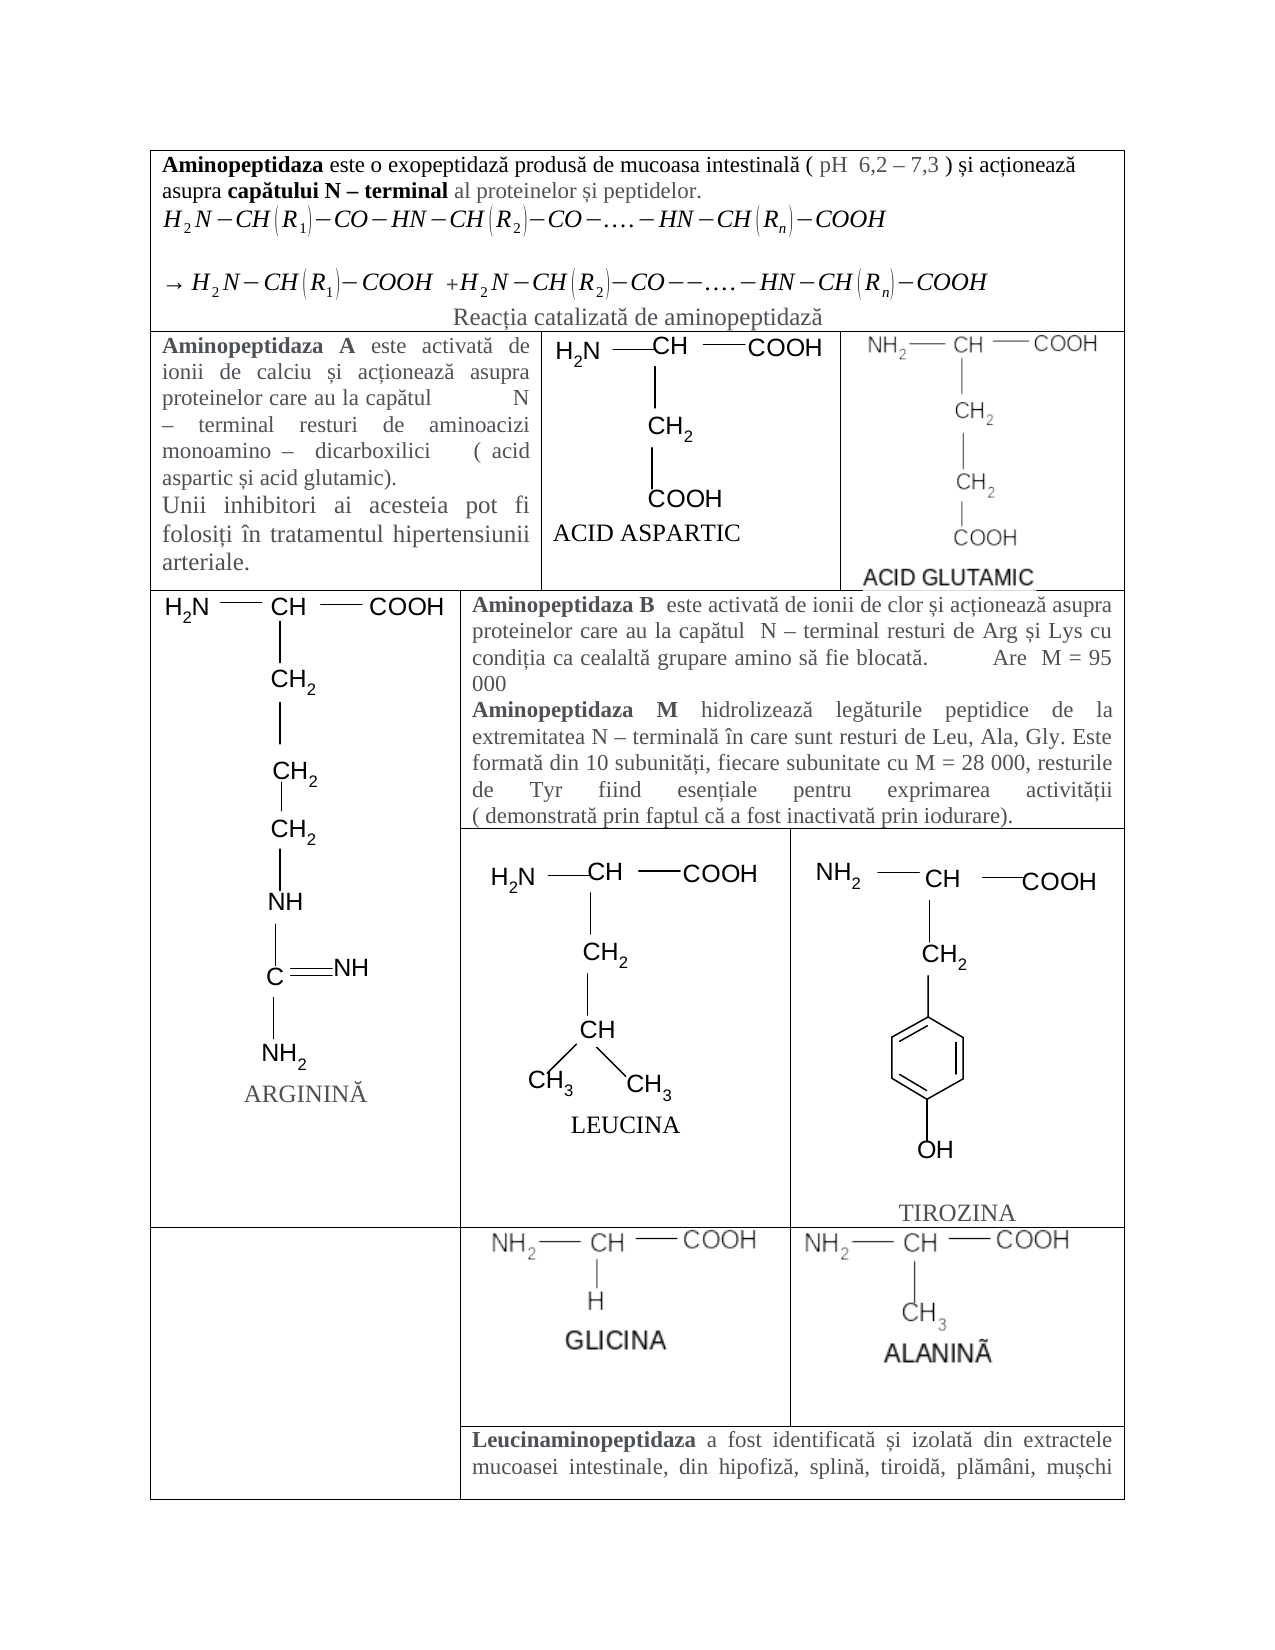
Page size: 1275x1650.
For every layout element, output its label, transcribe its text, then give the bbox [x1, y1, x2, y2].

table_cell [151, 1228, 460, 1499]
table_cell [461, 1228, 790, 1426]
table_cell [791, 1228, 1124, 1426]
table_cell ACID ASPARTIC [542, 332, 840, 590]
table_cell Aminopeptidaza B este activată de ionii de clor și acționează asupra proteinelor care au la capătul N – terminal resturi de Arg și Lys cu condiția ca cealaltă grupare amino să fie blocată. Are M = 95 000 Aminopeptidaza M hidrolizează legăturile peptidice de la extremitatea N – terminală în care sunt resturi de Leu, Ala, Gly. Este formată din 10 subunități, fiecare subunitate cu M = 28 000, resturile de Tyr fiind esențiale pentru exprimarea activității ( demonstrată prin faptul că a fost inactivată prin iodurare). [461, 591, 1124, 828]
table_cell TIROZINA [791, 829, 1124, 1227]
table_header Aminopeptidaza este o exopeptidază produsă de mucoasa intestinală ( pH 6,2 – 7,3 ) și acționează asupra capătului N – terminal al proteinelor și peptidelor. + Reacția catalizată de aminopeptidază [151, 151, 1124, 331]
table_cell [841, 332, 1124, 590]
table_cell ARGININĂ [151, 591, 460, 1227]
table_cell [461, 1427, 1124, 1499]
table_cell Aminopeptidaza A este activată de ionii de calciu și acționează asupra proteinelor care au la capătul N – terminal resturi de aminoacizi monoamino – dicarboxilici ( acid aspartic și acid glutamic). Unii inhibitori ai acesteia pot fi folosiți în tratamentul hipertensiunii arteriale. [151, 332, 541, 590]
table_cell LEUCINA [461, 829, 790, 1227]
